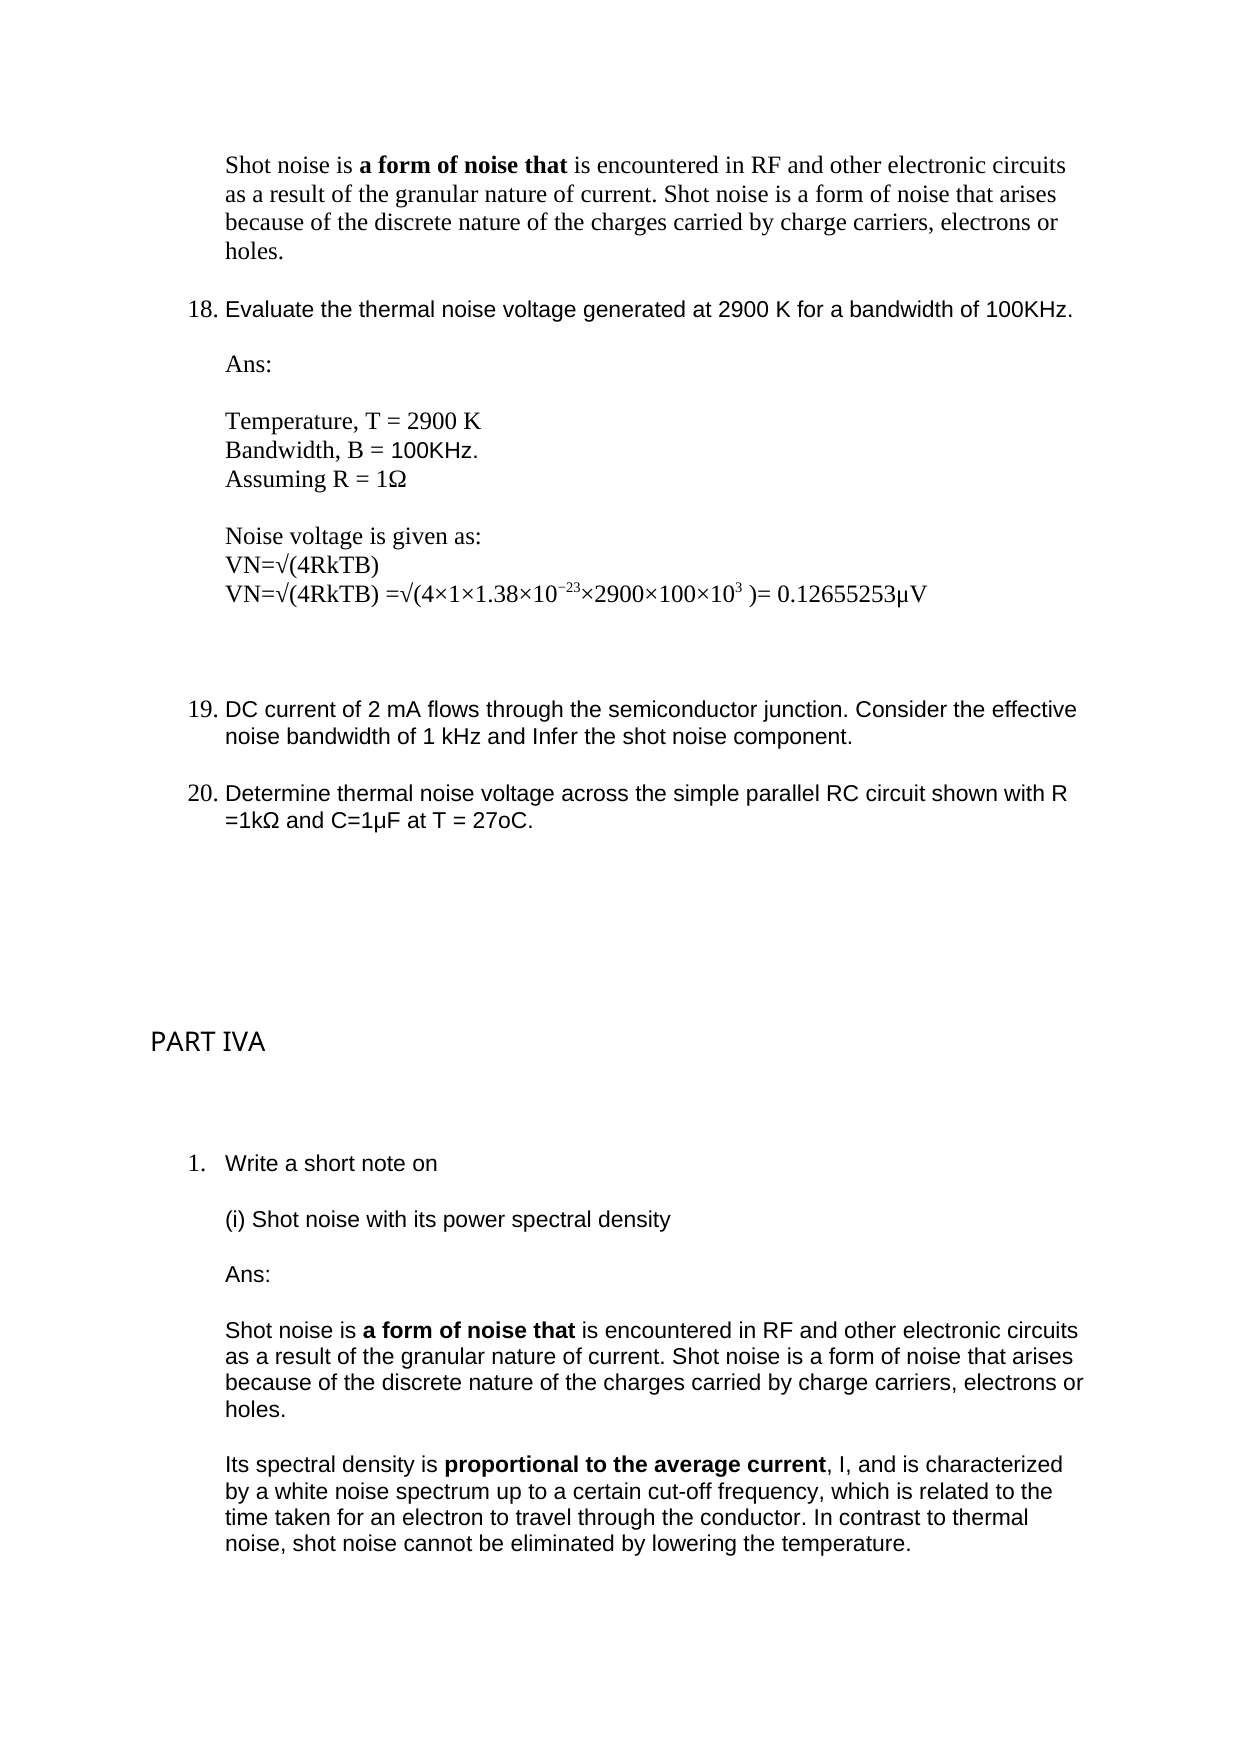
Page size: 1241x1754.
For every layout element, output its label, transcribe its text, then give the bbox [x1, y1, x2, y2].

text Ans: [225, 1261, 1090, 1287]
list Write a short note on [187, 1148, 1090, 1176]
list Assuming R = 1Ω [225, 464, 1090, 493]
text (i) Shot noise with its power spectral density [225, 1206, 1090, 1232]
list Evaluate the thermal noise voltage generated at 2900 K for a bandwidth of 100KHz. [187, 294, 1090, 322]
list Bandwidth, B = 100KHz. [225, 435, 1090, 464]
list DC current of 2 mA flows through the semiconductor junction. Consider the effective noise bandwidth of 1 kHz and Infer the shot noise component. [187, 694, 1090, 749]
text Its spectral density is proportional to the average current, I, and is characterized by a white noise spectrum up to a certain cut-off frequency, which is related to the time taken for an electron to travel through the conductor. In contrast to thermal noise, shot noise cannot be eliminated by lowering the temperature. [225, 1451, 1090, 1557]
list Determine thermal noise voltage across the simple parallel RC circuit shown with R =1kΩ and C=1μF at T = 27oC. [187, 778, 1090, 834]
list VN=√(4RkTB) =√(4×1×1.38×10−23×2900×100×103 )= 0.12655253μV [225, 579, 1090, 608]
list Ans: [225, 349, 1090, 378]
list Shot noise is a form of noise that is encountered in RF and other electronic circuits as a result of the granular nature of current. Shot noise is a form of noise that arises because of the discrete nature of the charges carried by charge carriers, electrons or holes. [225, 150, 1090, 265]
list VN=√(4RkTB) [225, 550, 1090, 579]
text Shot noise is a form of noise that is encountered in RF and other electronic circuits as a result of the granular nature of current. Shot noise is a form of noise that arises because of the discrete nature of the charges carried by charge carriers, electrons or holes. [225, 1317, 1090, 1422]
list Temperature, T = 2900 K [225, 406, 1090, 435]
list Noise voltage is given as: [225, 521, 1090, 550]
subtitle PART IVA [150, 1022, 1090, 1059]
